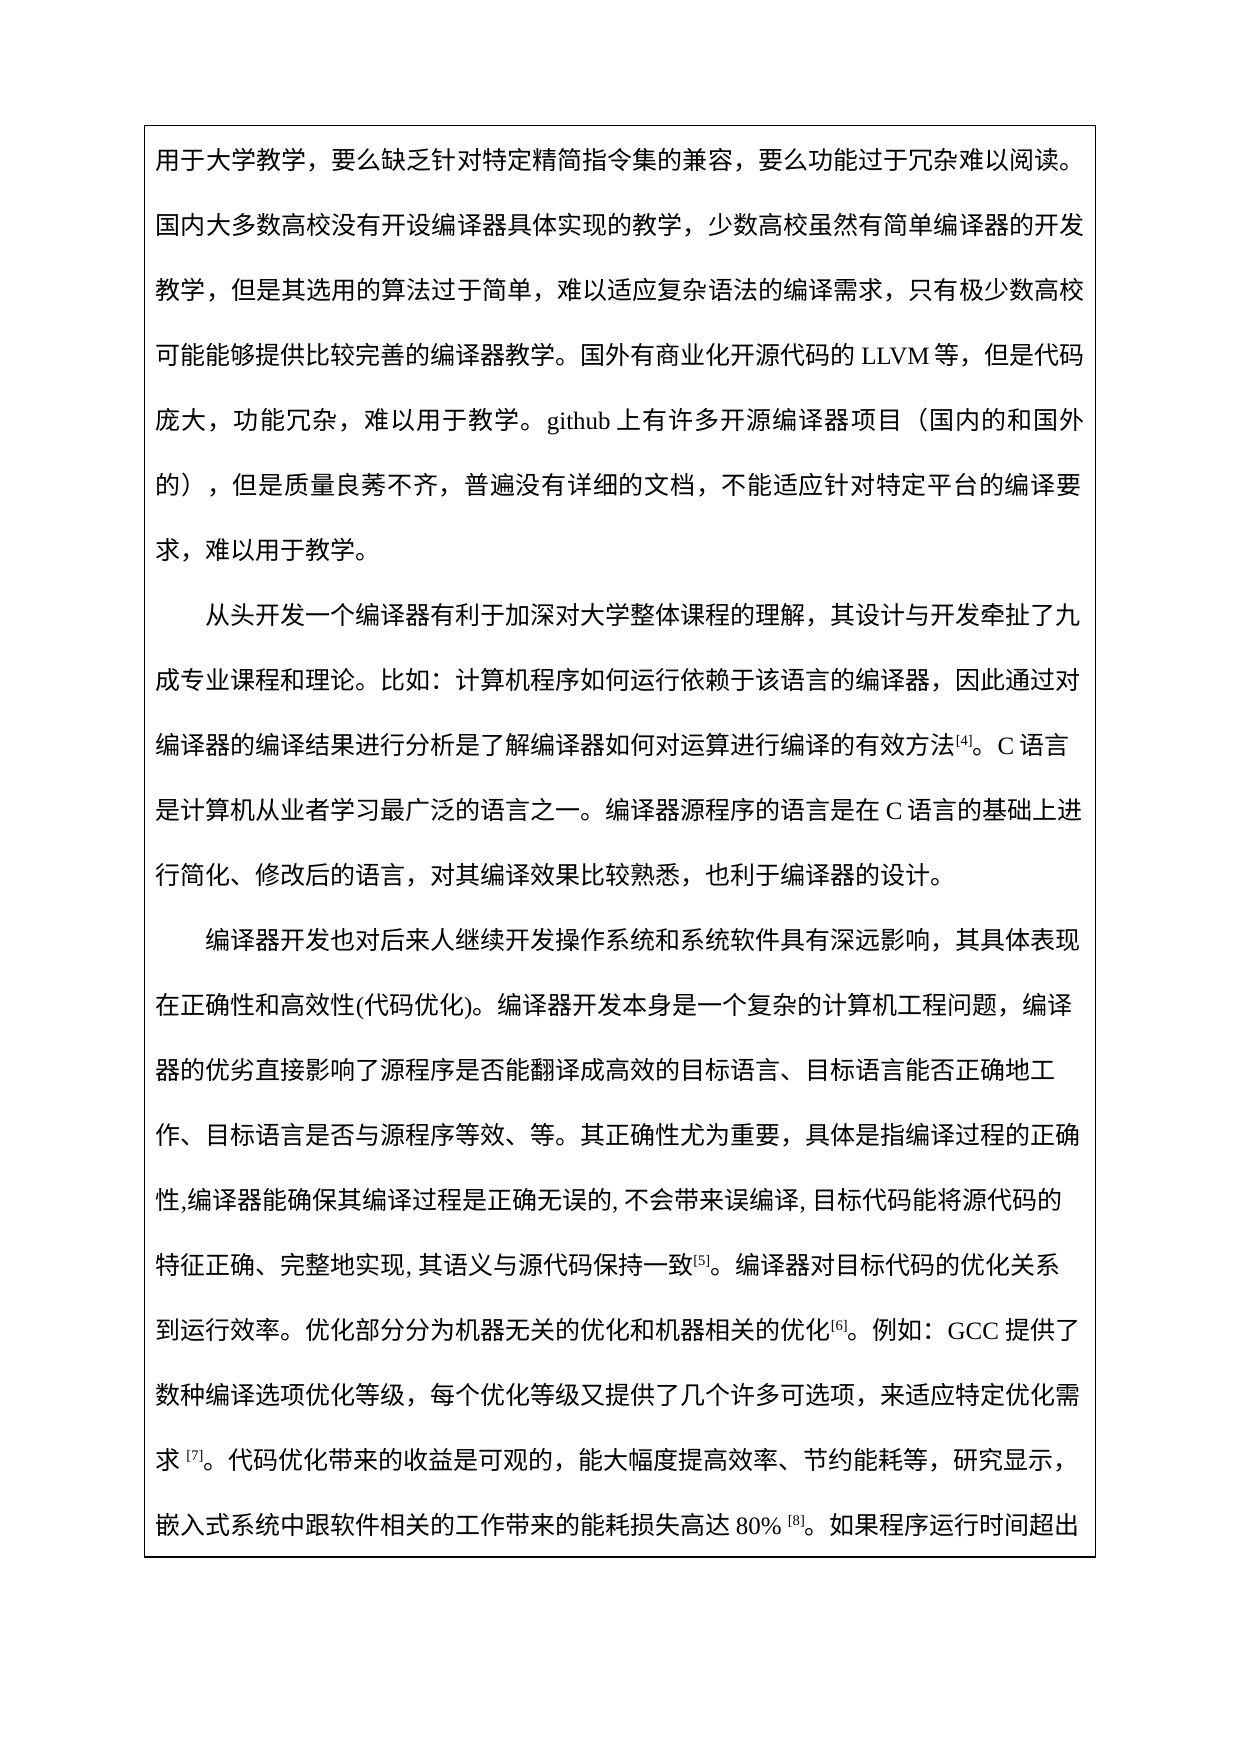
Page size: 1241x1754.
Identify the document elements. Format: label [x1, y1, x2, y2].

table_cell [145, 126, 1095, 1556]
